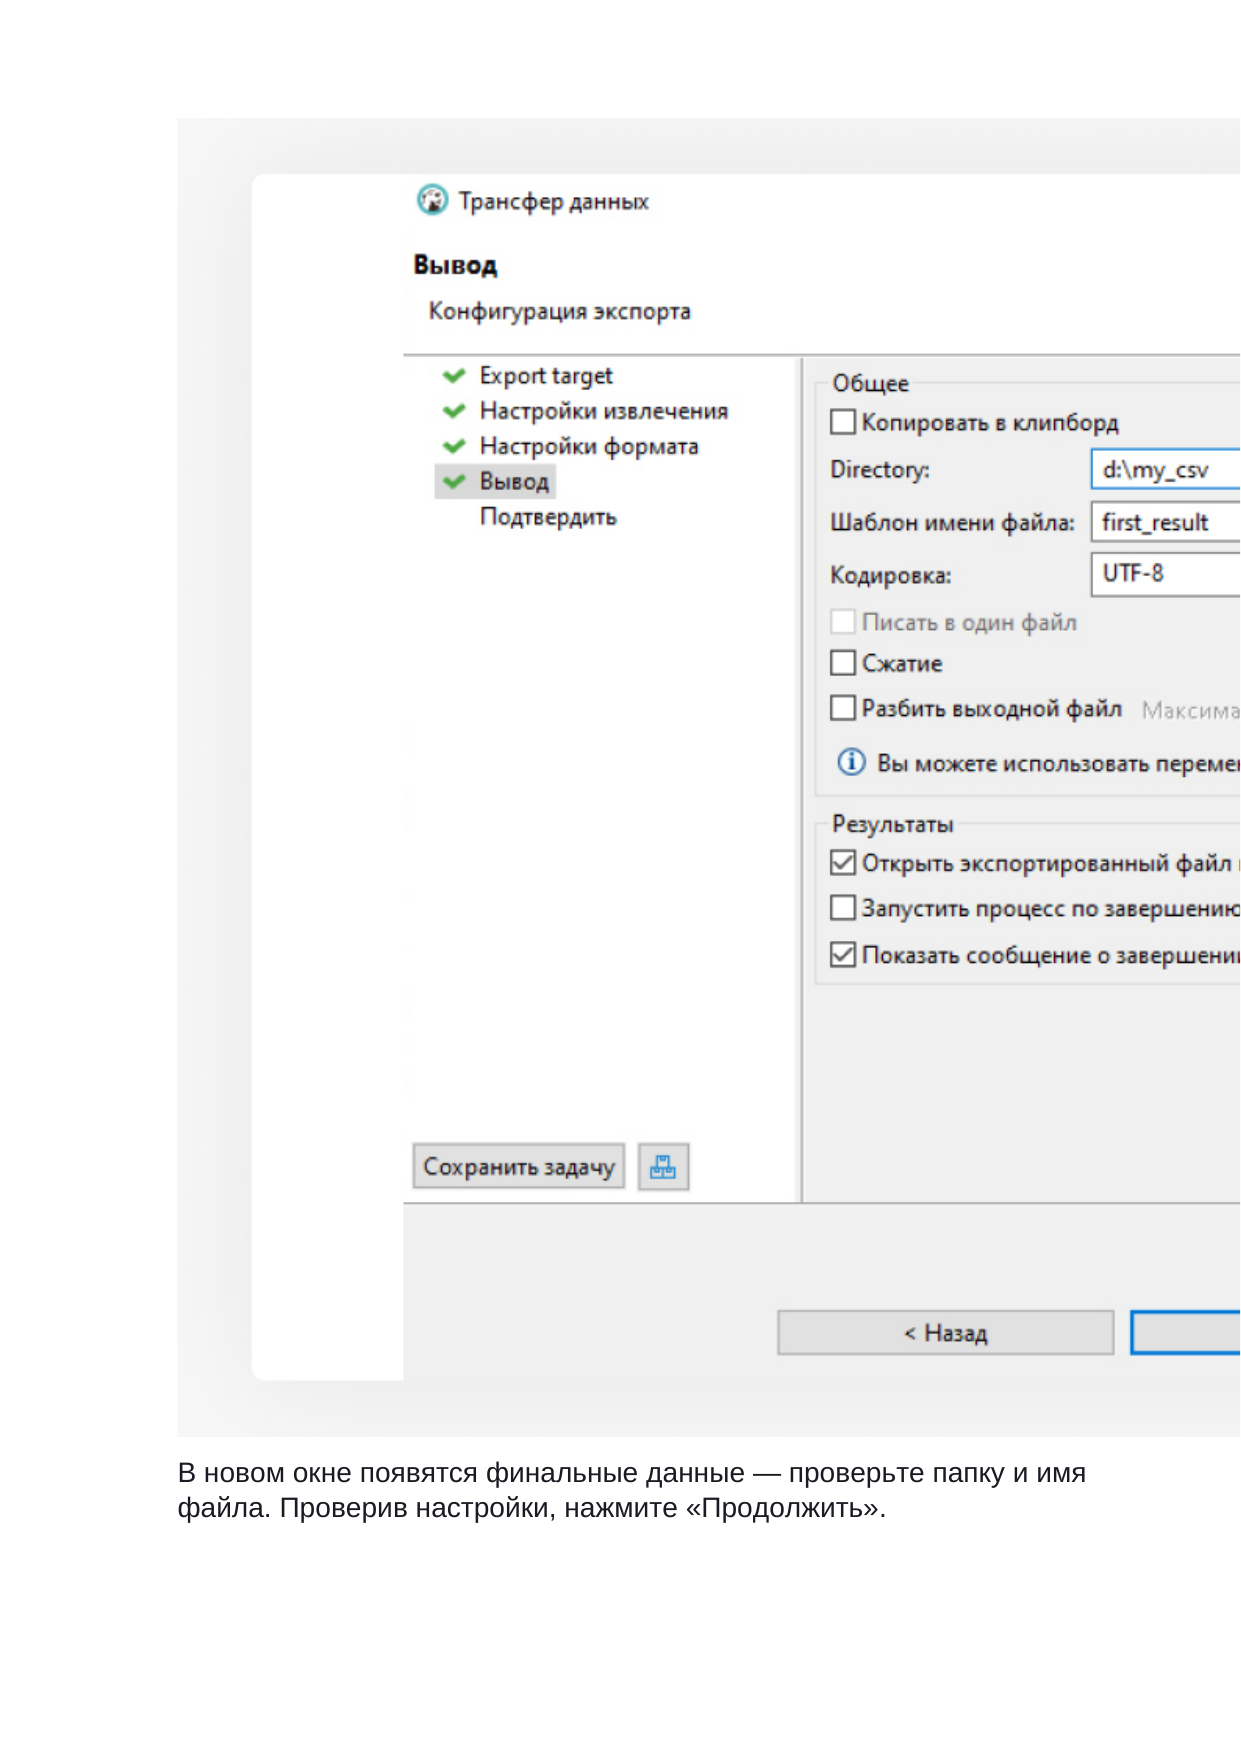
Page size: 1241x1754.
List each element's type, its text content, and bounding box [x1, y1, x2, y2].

picture [177, 118, 1241, 1437]
text В новом окне появятся финальные данные — проверьте папку и имя файла. Проверив настройки, нажмите «Продолжить». [177, 1456, 1152, 1523]
